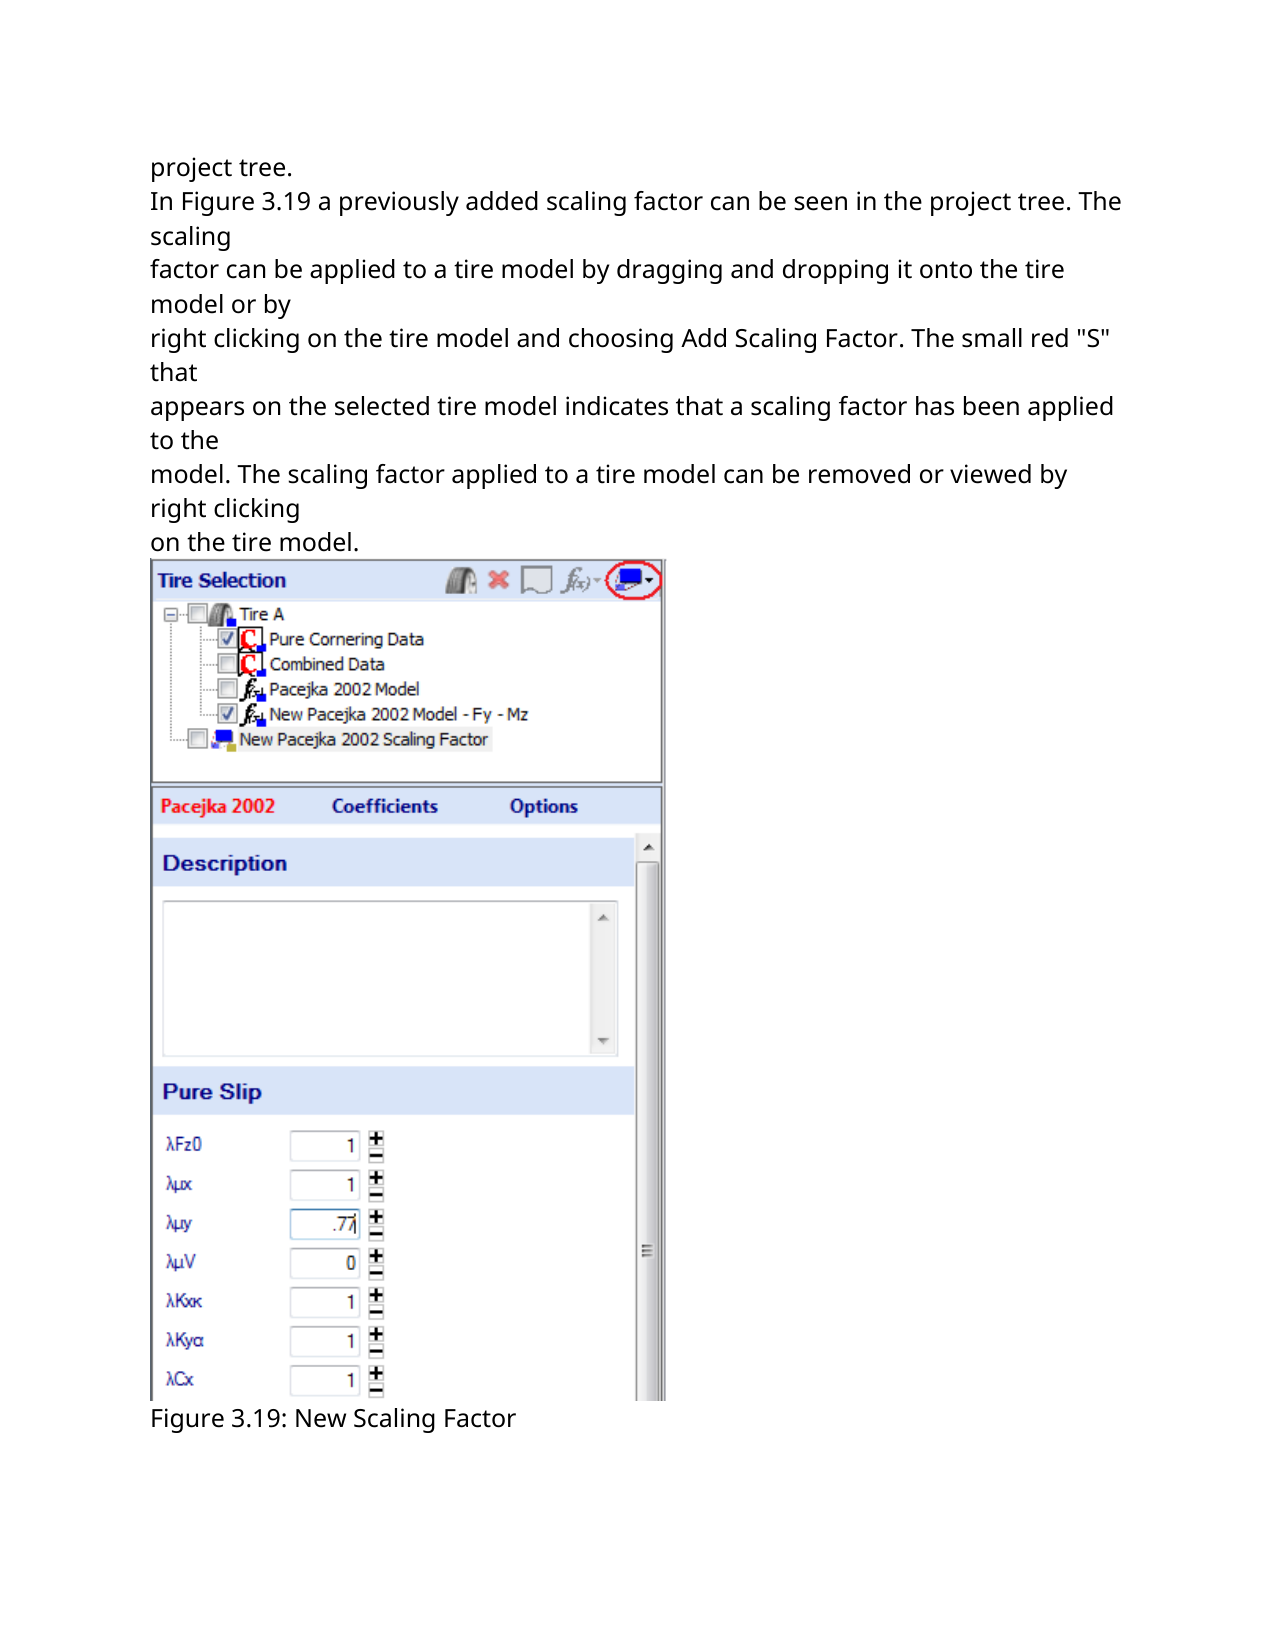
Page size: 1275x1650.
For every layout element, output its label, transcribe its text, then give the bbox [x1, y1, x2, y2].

text on the tire model. [150, 525, 1125, 559]
text model. The scaling factor applied to a tire model can be removed or viewed by right clicking [150, 457, 1125, 525]
text In Figure 3.19 a previously added scaling factor can be seen in the project tree. The scaling [150, 184, 1125, 252]
text appears on the selected tire model indicates that a scaling factor has been applied to the [150, 388, 1125, 457]
text Figure 3.19: New Scaling Factor [150, 1401, 1125, 1435]
text factor can be applied to a tire model by dragging and dropping it onto the tire model or by [150, 252, 1125, 320]
text right clicking on the tire model and choosing Add Scaling Factor. The small red "S" that [150, 320, 1125, 388]
text project tree. [150, 150, 1125, 184]
